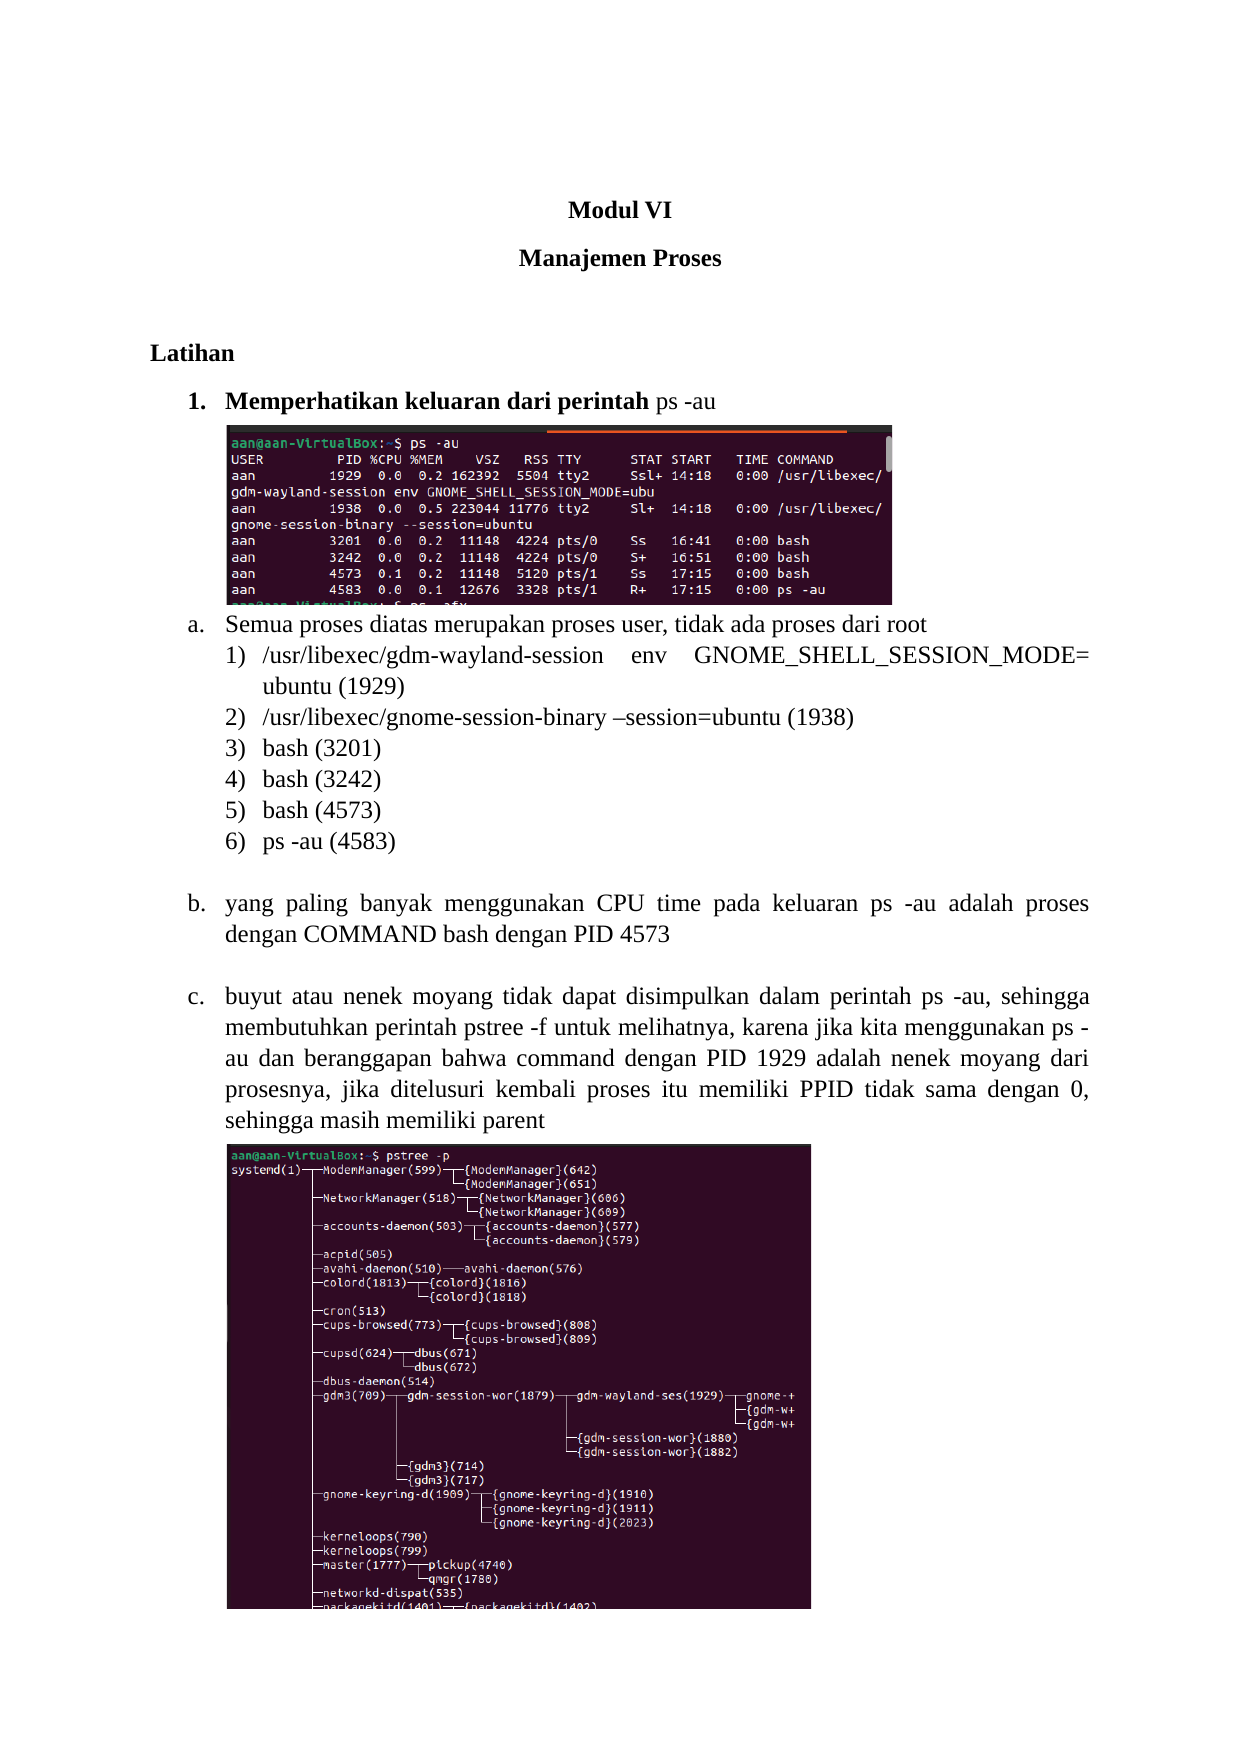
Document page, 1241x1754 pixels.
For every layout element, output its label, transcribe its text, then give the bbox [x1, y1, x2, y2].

picture [226, 1144, 812, 1609]
list bash (3201) [225, 733, 1090, 762]
list Memperhatikan keluaran dari perintah ps -au [187, 386, 1090, 415]
list ps -au (4583) [225, 826, 1090, 855]
list /usr/libexec/gdm-wayland-session env GNOME_SHELL_SESSION_MODE= ubuntu (1929) [225, 640, 1090, 700]
text Manajemen Proses [150, 243, 1090, 272]
list /usr/libexec/gnome-session-binary –session=ubuntu (1938) [225, 702, 1090, 731]
list bash (4573) [225, 795, 1090, 824]
list buyut atau nenek moyang tidak dapat disimpulkan dalam perintah ps -au, sehingga membutuhkan perintah pstree -f untuk melihatnya, karena jika kita menggunakan ps -au dan beranggapan bahwa command dengan PID 1929 adalah nenek moyang dari prosesnya, jika ditelusuri kembali proses itu memiliki PPID tidak sama dengan 0, sehingga masih memiliki parent [187, 981, 1090, 1134]
list yang paling banyak menggunakan CPU time pada keluaran ps -au adalah proses dengan COMMAND bash dengan PID 4573 [187, 888, 1090, 948]
text Modul VI [150, 195, 1090, 224]
picture [226, 425, 893, 605]
list bash (3242) [225, 764, 1090, 793]
text Latihan [150, 338, 1090, 367]
